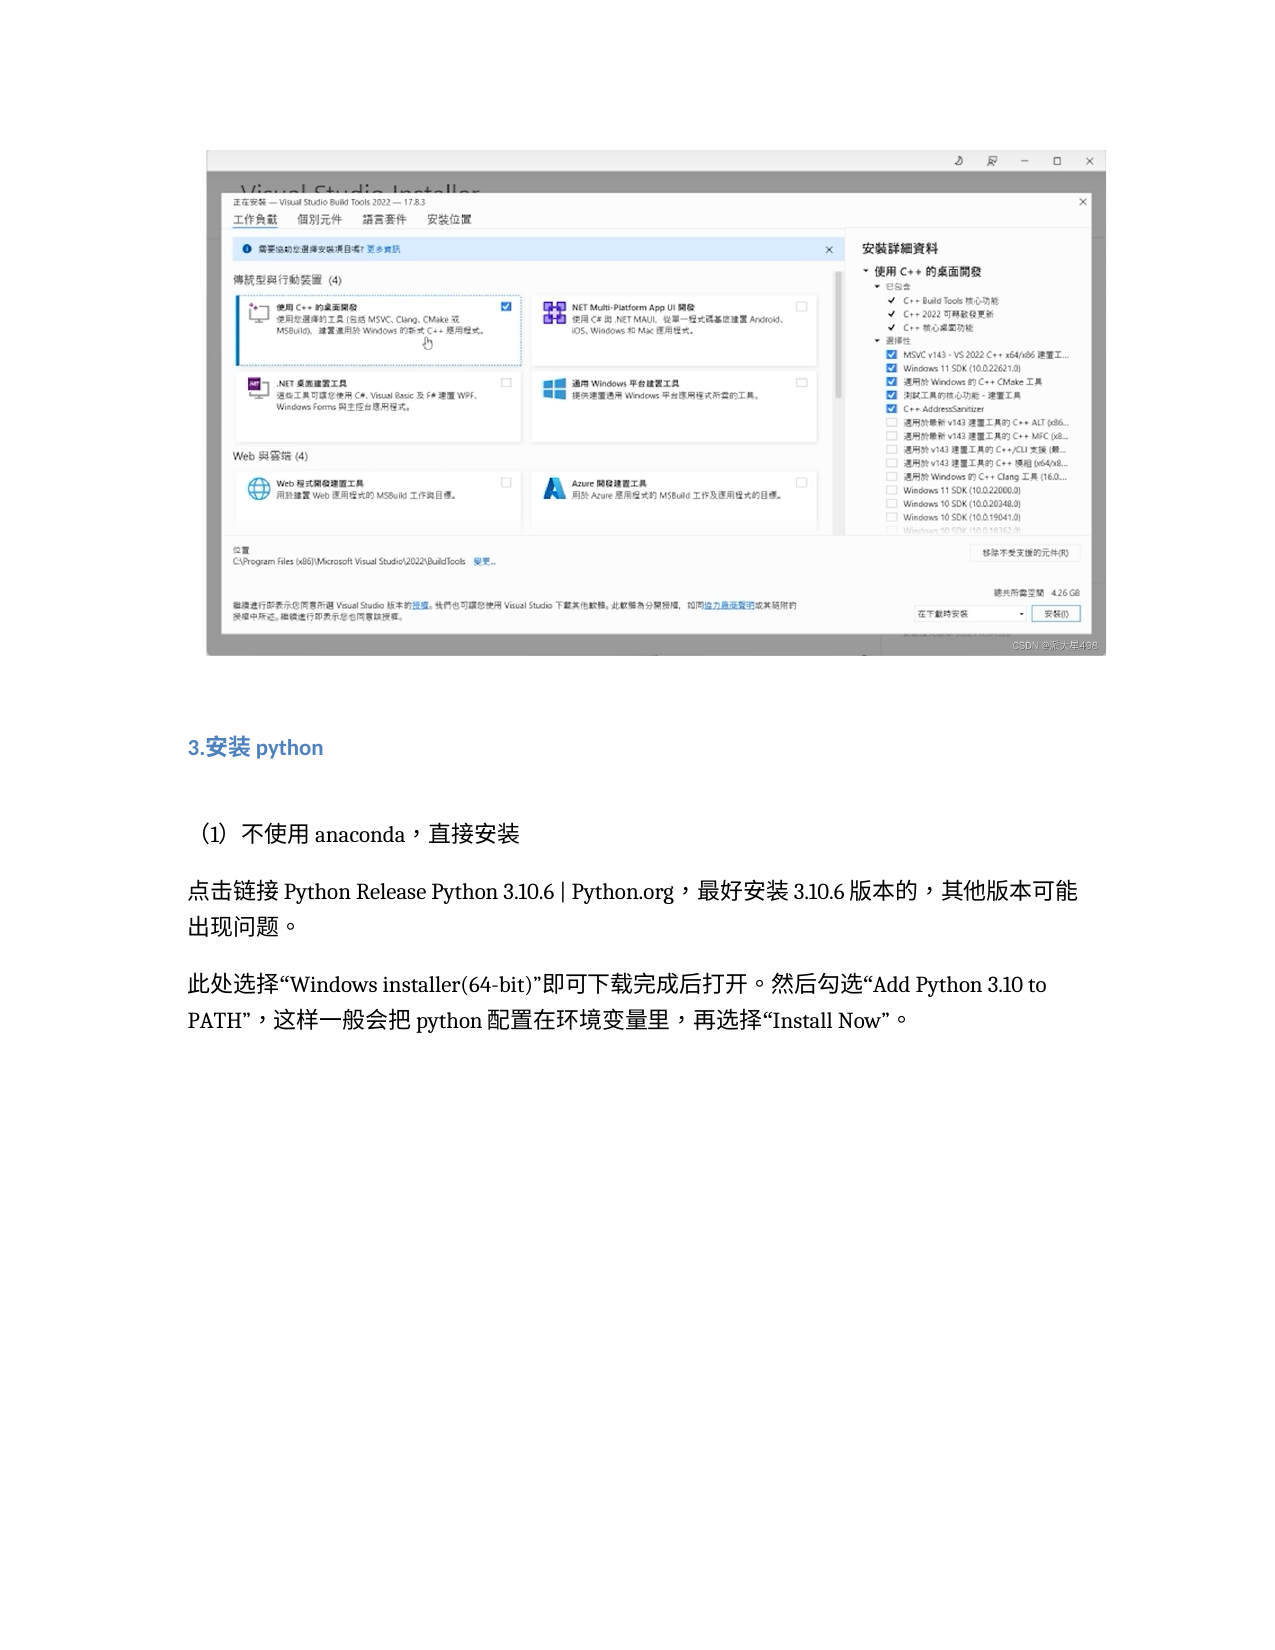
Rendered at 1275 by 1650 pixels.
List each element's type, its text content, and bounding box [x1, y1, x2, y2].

text 点击链接Python Release Python 3.10.6 | Python.org，最好安装3.10.6版本的，其他版本可能出现问题。 [187, 875, 1087, 942]
text 此处选择“Windows installer(64-bit)”即可下载完成后打开。然后勾选“Add Python 3.10 to PATH”，这样一般会把python配置在环境变量里，再选择“Install Now”。 [187, 968, 1087, 1035]
subtitle 3.安装python [187, 731, 1087, 762]
picture [206, 150, 1107, 656]
text （1）不使用anaconda，直接安装 [187, 818, 1087, 849]
